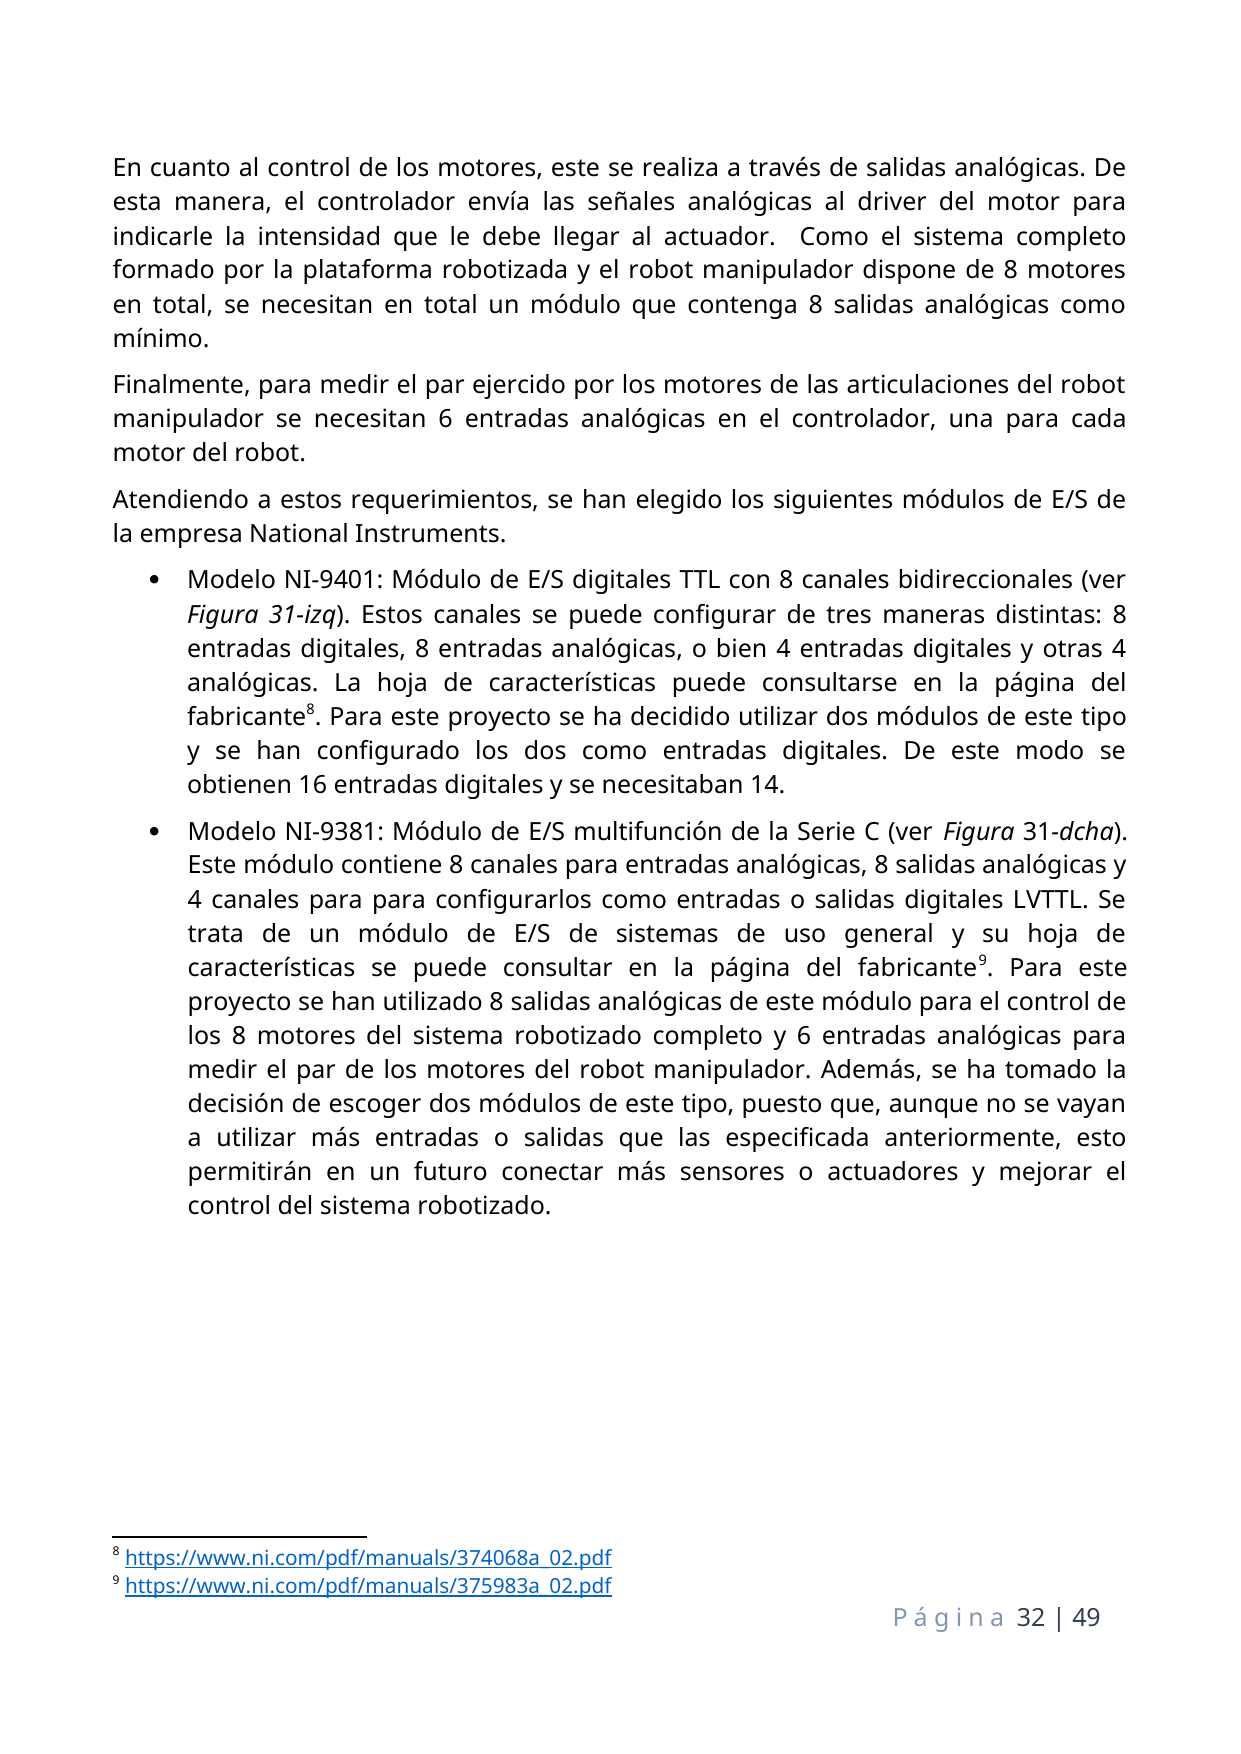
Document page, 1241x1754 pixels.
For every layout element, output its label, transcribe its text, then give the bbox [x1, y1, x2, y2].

text Atendiendo a estos requerimientos, se han elegido los siguientes módulos de E/S de la empresa National Instruments. [112, 482, 1128, 550]
list Modelo NI-9401: Módulo de E/S digitales TTL con 8 canales bidireccionales (ver Figura 31-izq). Estos canales se puede configurar de tres maneras distintas: 8 entradas digitales, 8 entradas analógicas, o bien 4 entradas digitales y otras 4 analógicas. La hoja de características puede consultarse en la página del fabricante. Para este proyecto se ha decidido utilizar dos módulos de este tipo y se han configurado los dos como entradas digitales. De este modo se obtienen 16 entradas digitales y se necesitaban 14. [150, 562, 1128, 801]
text Finalmente, para medir el par ejercido por los motores de las articulaciones del robot manipulador se necesitan 6 entradas analógicas en el controlador, una para cada motor del robot. [112, 367, 1128, 469]
list Modelo NI-9381: Módulo de E/S multifunción de la Serie C (ver Figura 31-dcha). Este módulo contiene 8 canales para entradas analógicas, 8 salidas analógicas y 4 canales para para configurarlos como entradas o salidas digitales LVTTL. Se trata de un módulo de E/S de sistemas de uso general y su hoja de características se puede consultar en la página del fabricante. Para este proyecto se han utilizado 8 salidas analógicas de este módulo para el control de los 8 motores del sistema robotizado completo y 6 entradas analógicas para medir el par de los motores del robot manipulador. Además, se ha tomado la decisión de escoger dos módulos de este tipo, puesto que, aunque no se vayan a utilizar más entradas o salidas que las especificada anteriormente, esto permitirán en un futuro conectar más sensores o actuadores y mejorar el control del sistema robotizado. [150, 813, 1128, 1222]
text En cuanto al control de los motores, este se realiza a través de salidas analógicas. De esta manera, el controlador envía las señales analógicas al driver del motor para indicarle la intensidad que le debe llegar al actuador. Como el sistema completo formado por la plataforma robotizada y el robot manipulador dispone de 8 motores en total, se necesitan en total un módulo que contenga 8 salidas analógicas como mínimo. [112, 150, 1128, 354]
